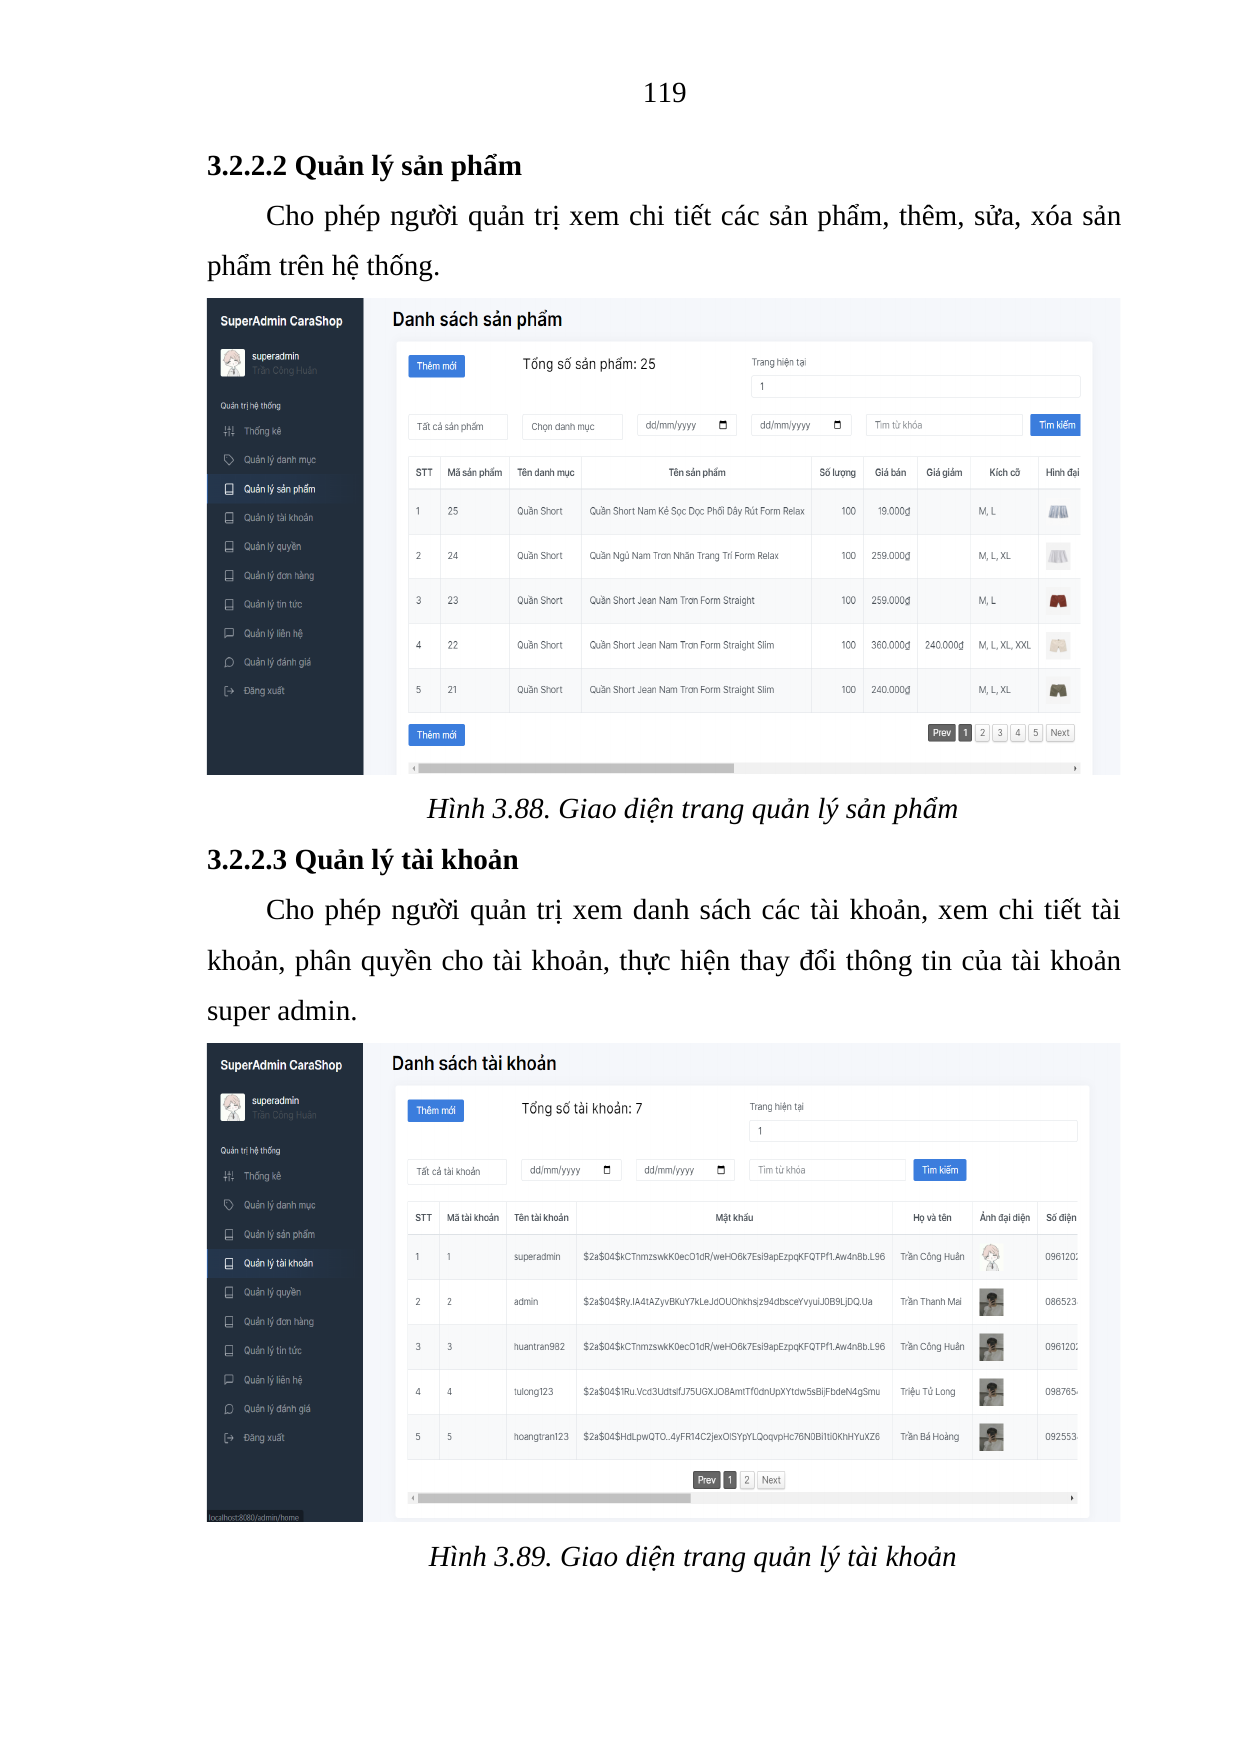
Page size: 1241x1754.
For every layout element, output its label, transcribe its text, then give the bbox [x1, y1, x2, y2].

picture [206, 1043, 1121, 1522]
picture [206, 298, 1121, 775]
subtitle Quản lý sản phẩm [207, 148, 1122, 181]
text Cho phép người quản trị xem chi tiết các sản phẩm, thêm, sửa, xóa sản phẩm trên hệ thống. [207, 198, 1122, 282]
text Cho phép người quản trị xem danh sách các tài khoản, xem chi tiết tài khoản, phân quyền cho tài khoản, thực hiện thay đổi thông tin của tài khoản super admin. [207, 892, 1122, 1026]
subtitle Quản lý tài khoản [207, 842, 1122, 876]
